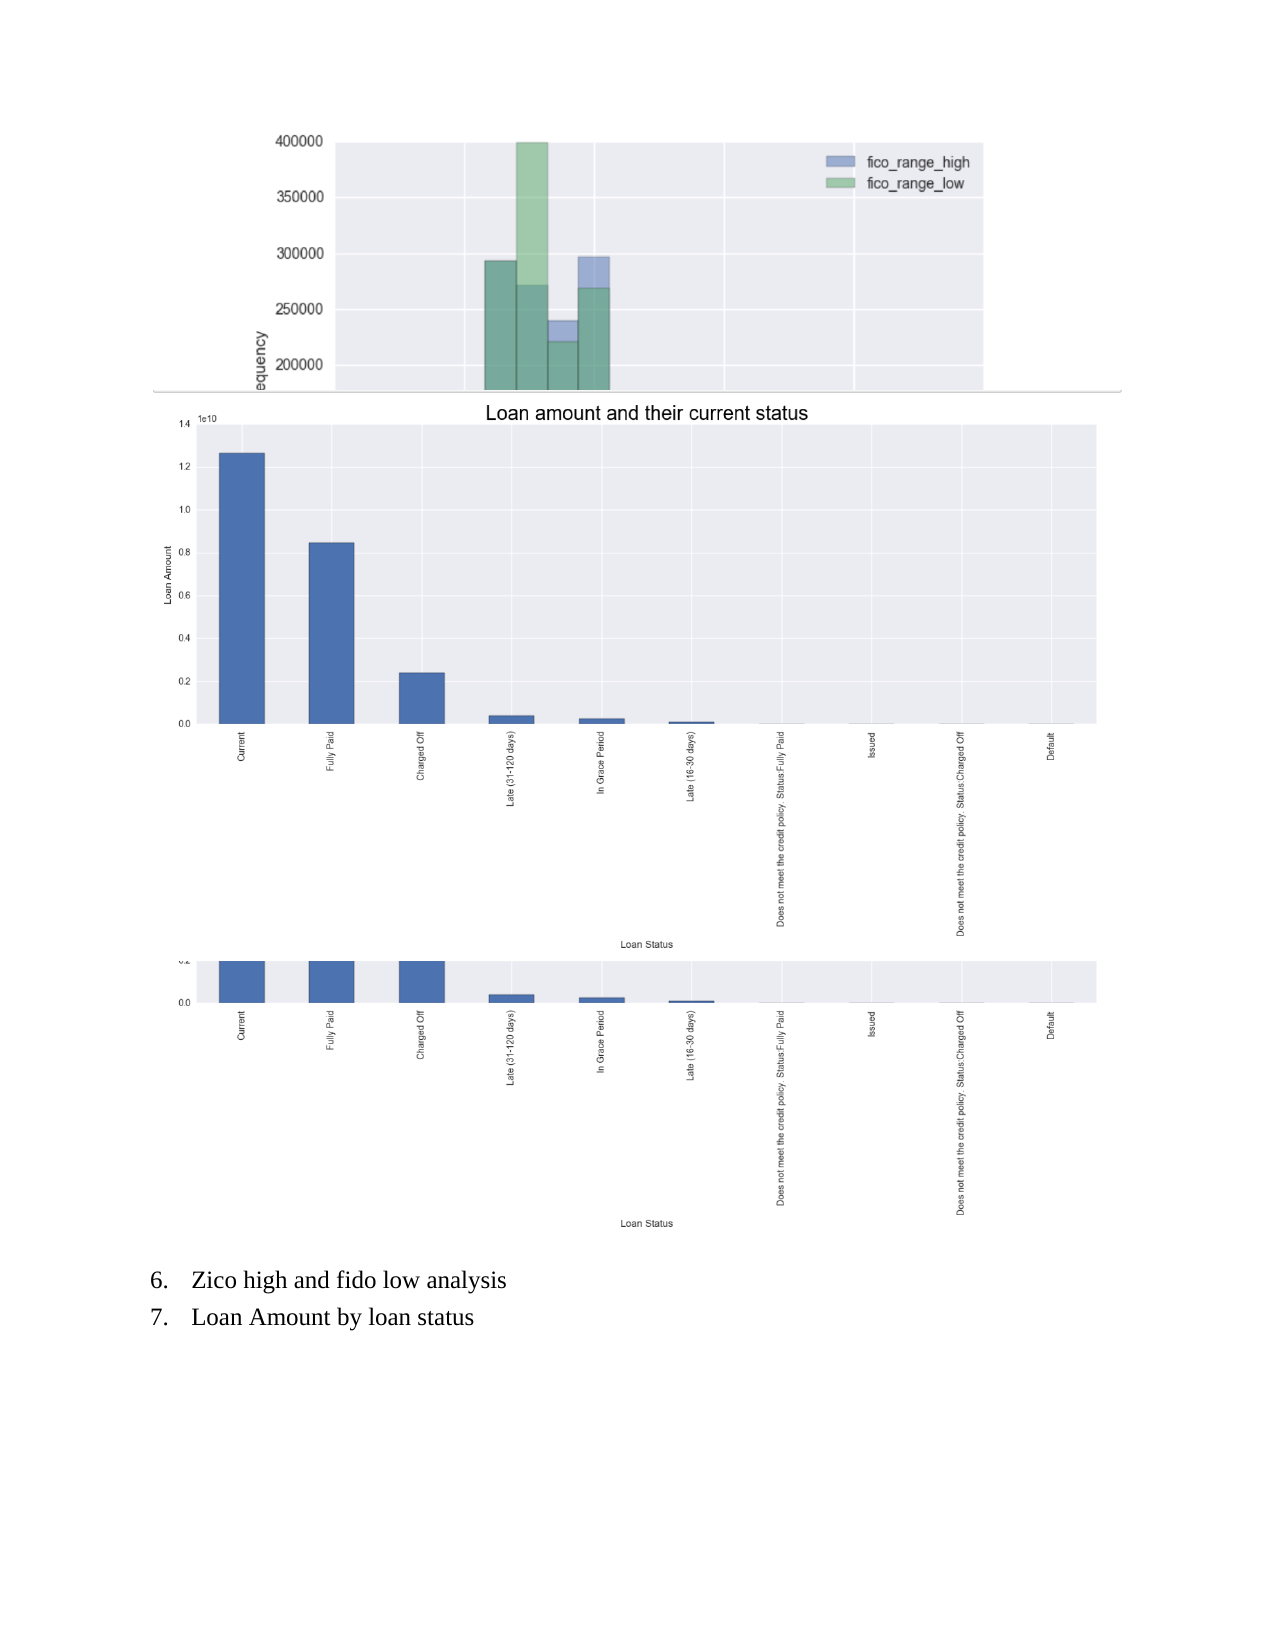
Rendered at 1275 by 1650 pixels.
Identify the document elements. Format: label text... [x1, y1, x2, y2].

picture [148, 118, 1124, 1240]
list Loan Amount by loan status [150, 1302, 1125, 1331]
